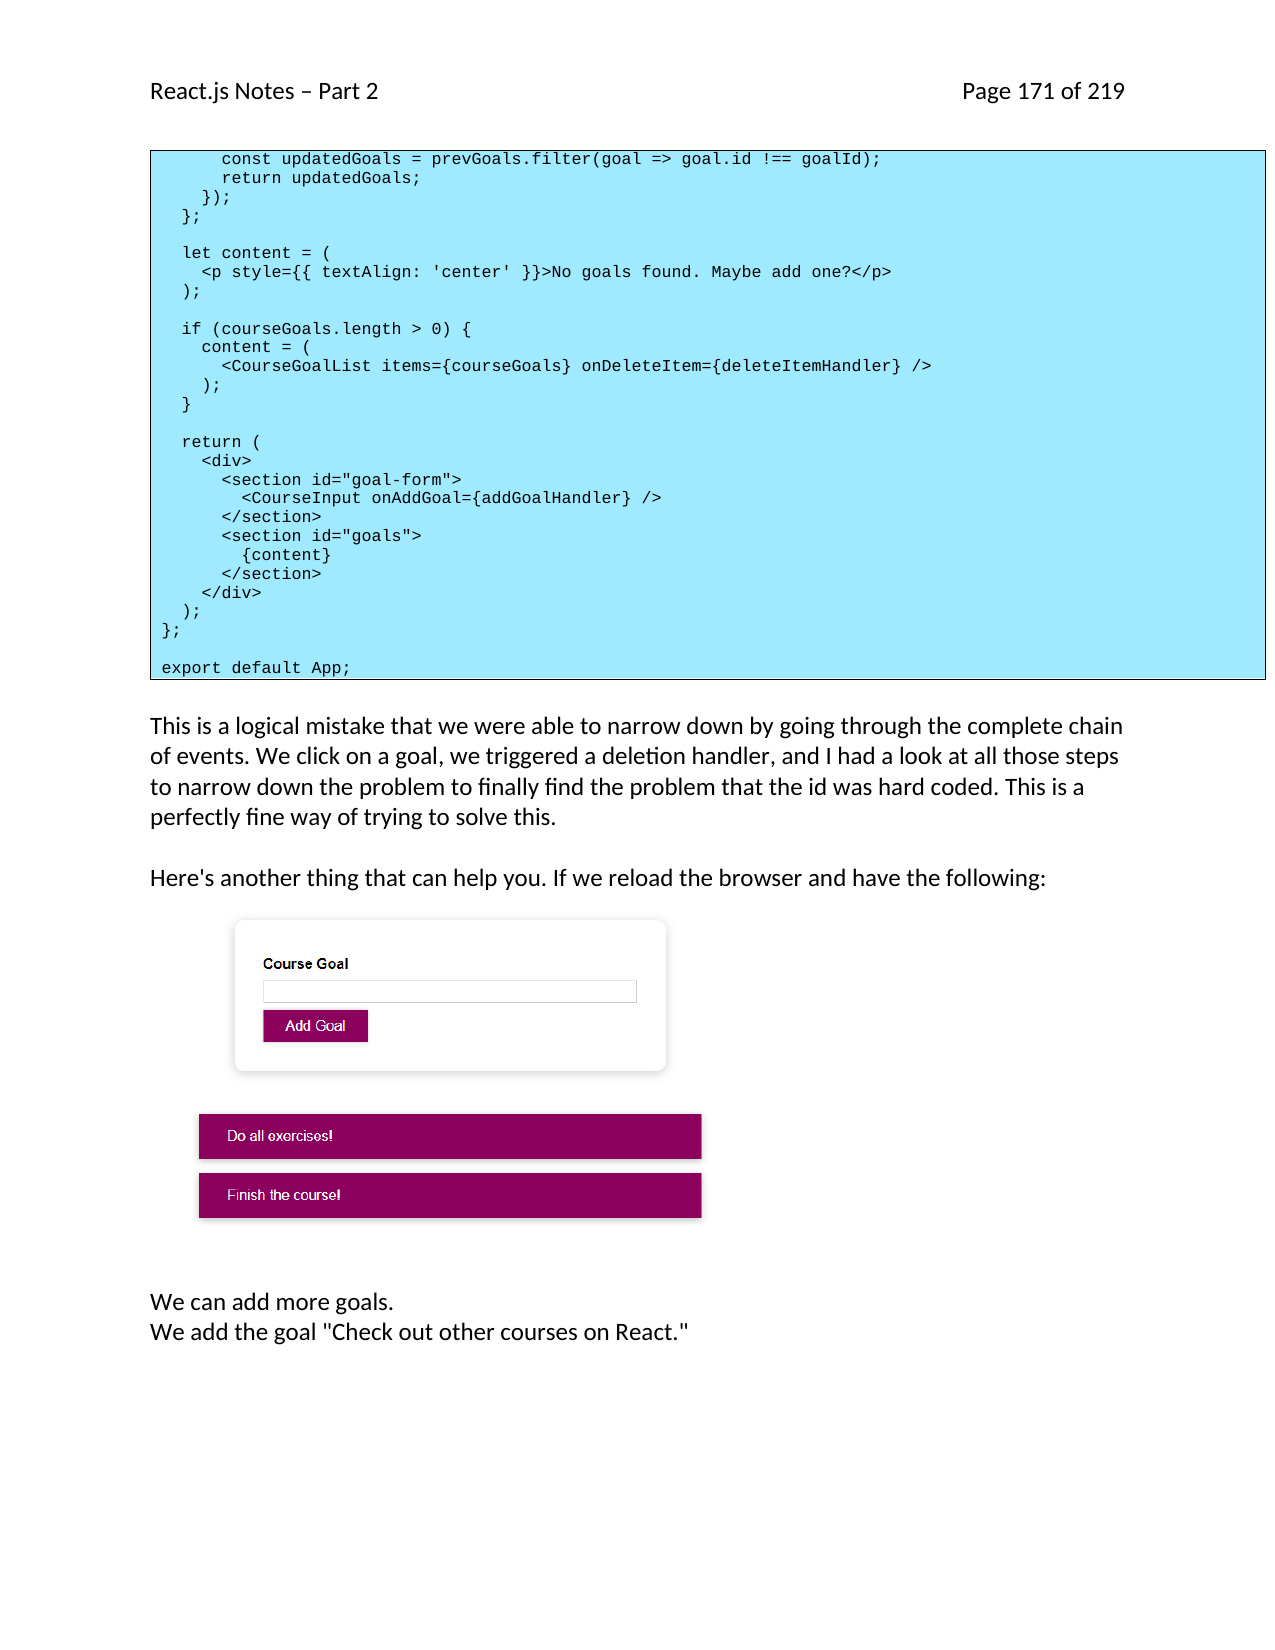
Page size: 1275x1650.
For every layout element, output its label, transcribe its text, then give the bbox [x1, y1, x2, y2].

text We can add more goals. [150, 1286, 1125, 1316]
text We add the goal "Check out other courses on React." [150, 1316, 1125, 1347]
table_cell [151, 151, 1265, 678]
text This is a logical mistake that we were able to narrow down by going through the complete chain of events. We click on a goal, we triggered a deletion handler, and I had a look at all those steps to narrow down the problem to finally find the problem that the id was hard coded. This is a perfectly fine way of trying to solve this. [150, 710, 1125, 832]
picture [150, 893, 754, 1286]
text Here's another thing that can help you. If we reload the browser and have the following: [150, 863, 1125, 893]
